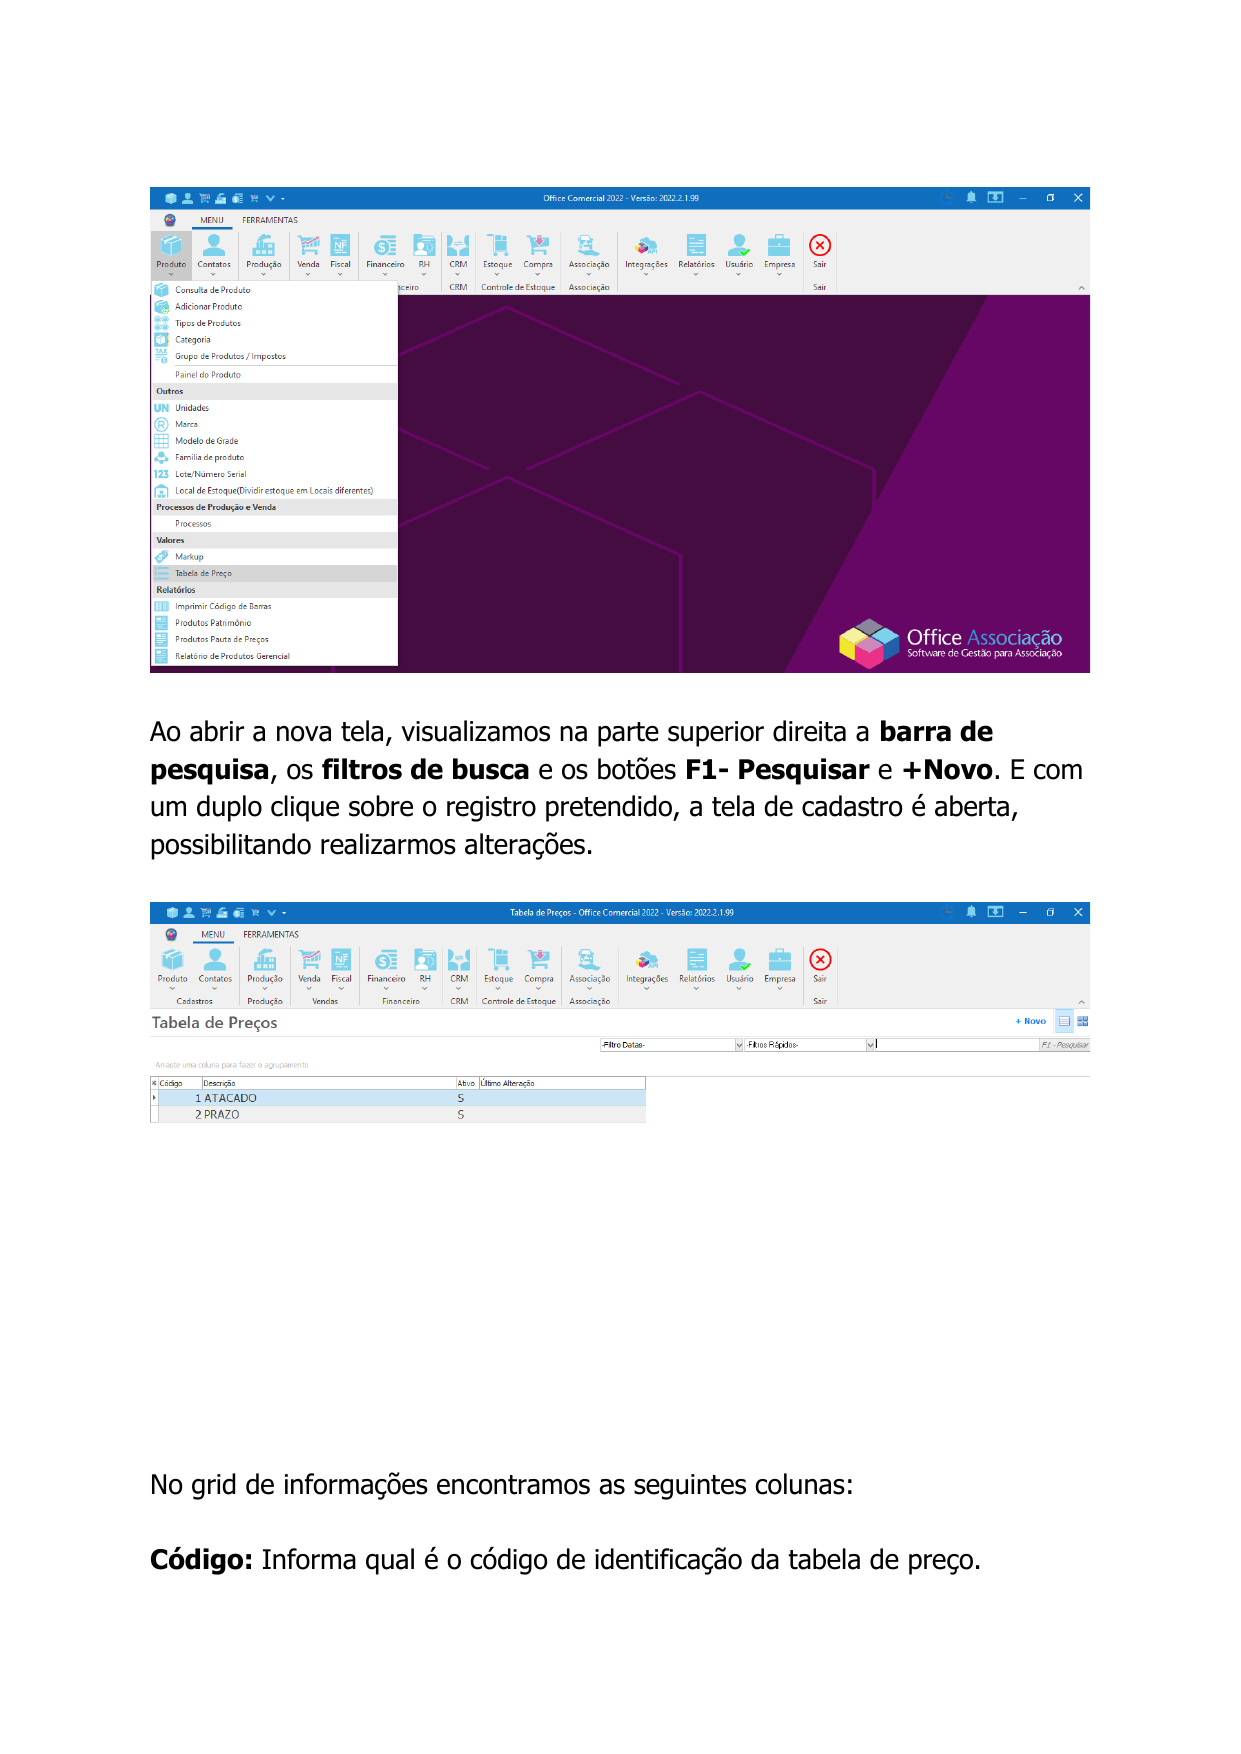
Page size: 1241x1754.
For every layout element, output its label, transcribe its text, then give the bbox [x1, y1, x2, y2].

picture [150, 187, 1091, 673]
text No grid de informações encontramos as seguintes colunas: [150, 1467, 1090, 1500]
picture [150, 902, 1091, 1388]
text Código: Informa qual é o código de identificação da tabela de preço. [150, 1542, 1090, 1575]
text Ao abrir a nova tela, visualizamos na parte superior direita a barra de pesquisa, os filtros de busca e os botões F1- Pesquisar e +Novo. E com um duplo clique sobre o registro pretendido, a tela de cadastro é aberta, possibilitando realizarmos alterações. [150, 714, 1090, 860]
